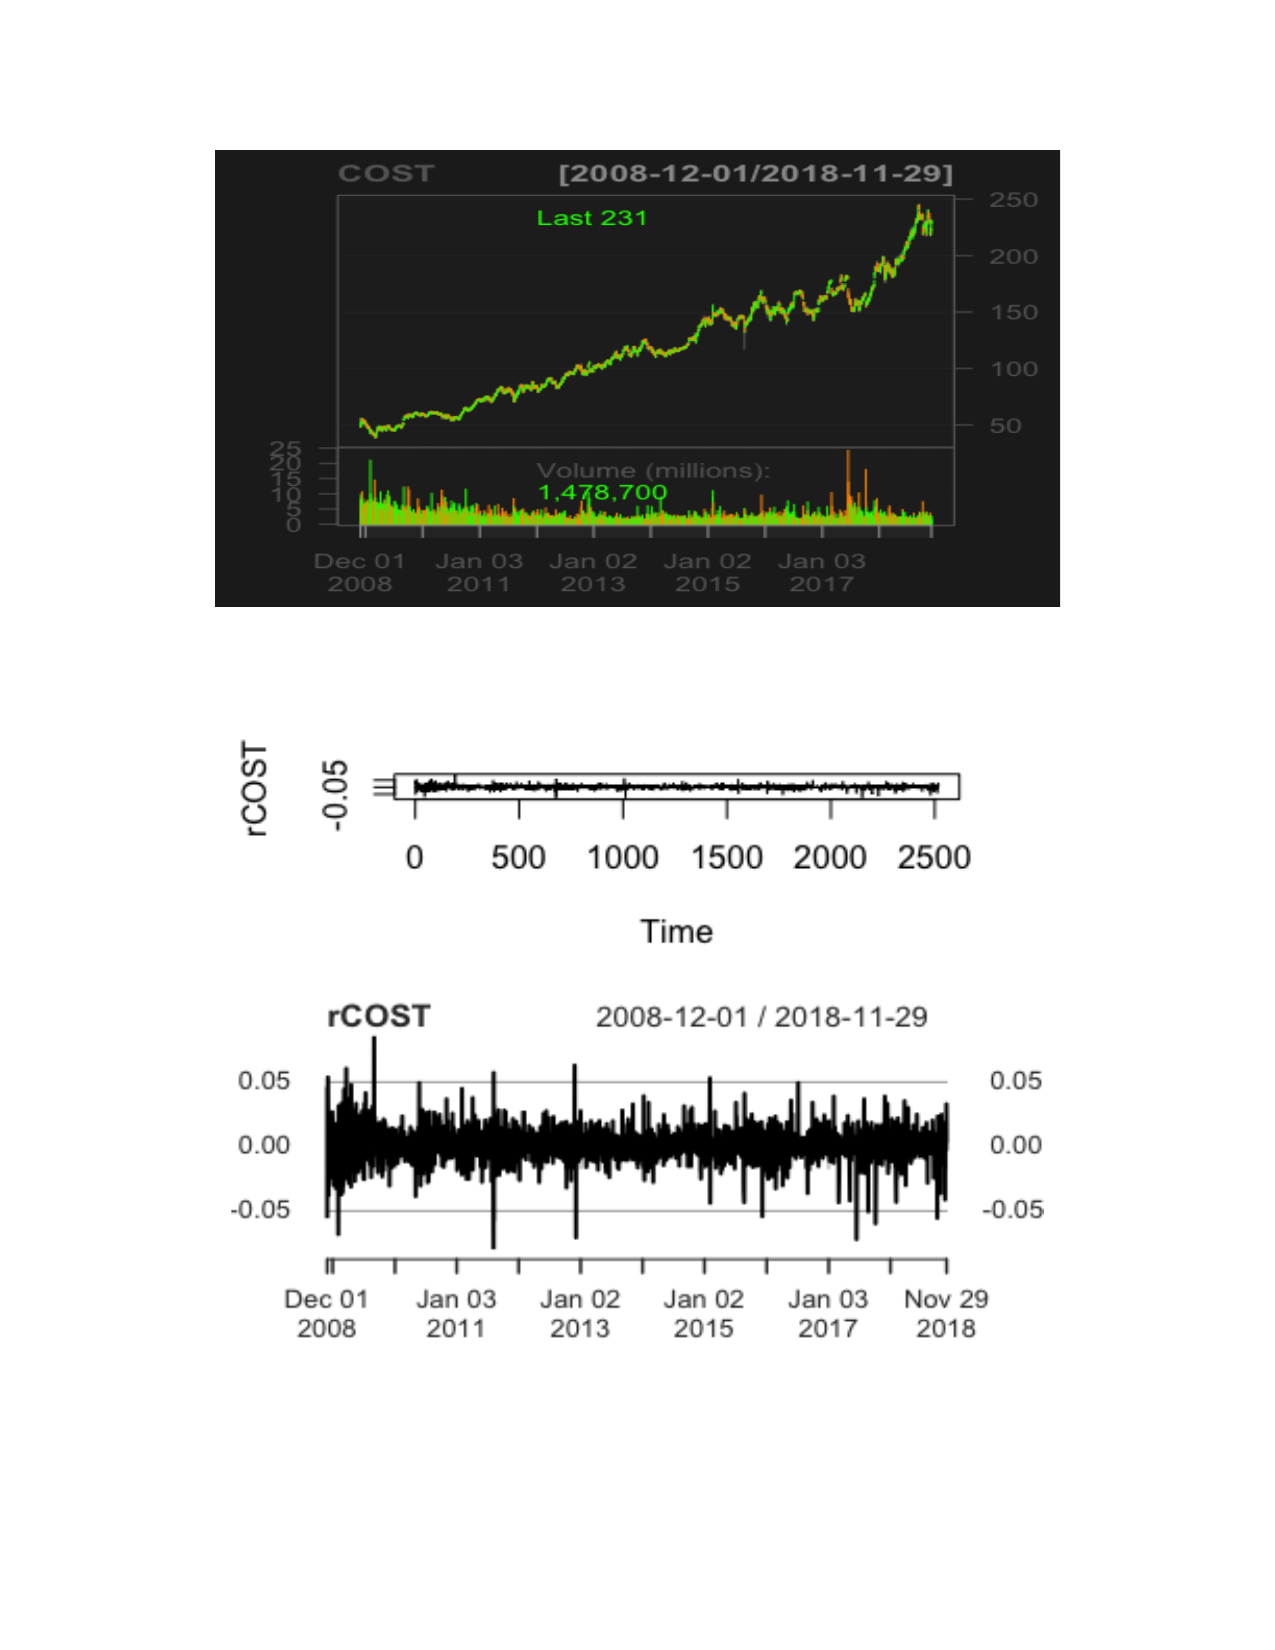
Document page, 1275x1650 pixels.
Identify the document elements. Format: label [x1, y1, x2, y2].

picture [231, 621, 1044, 1361]
picture [215, 150, 1061, 607]
